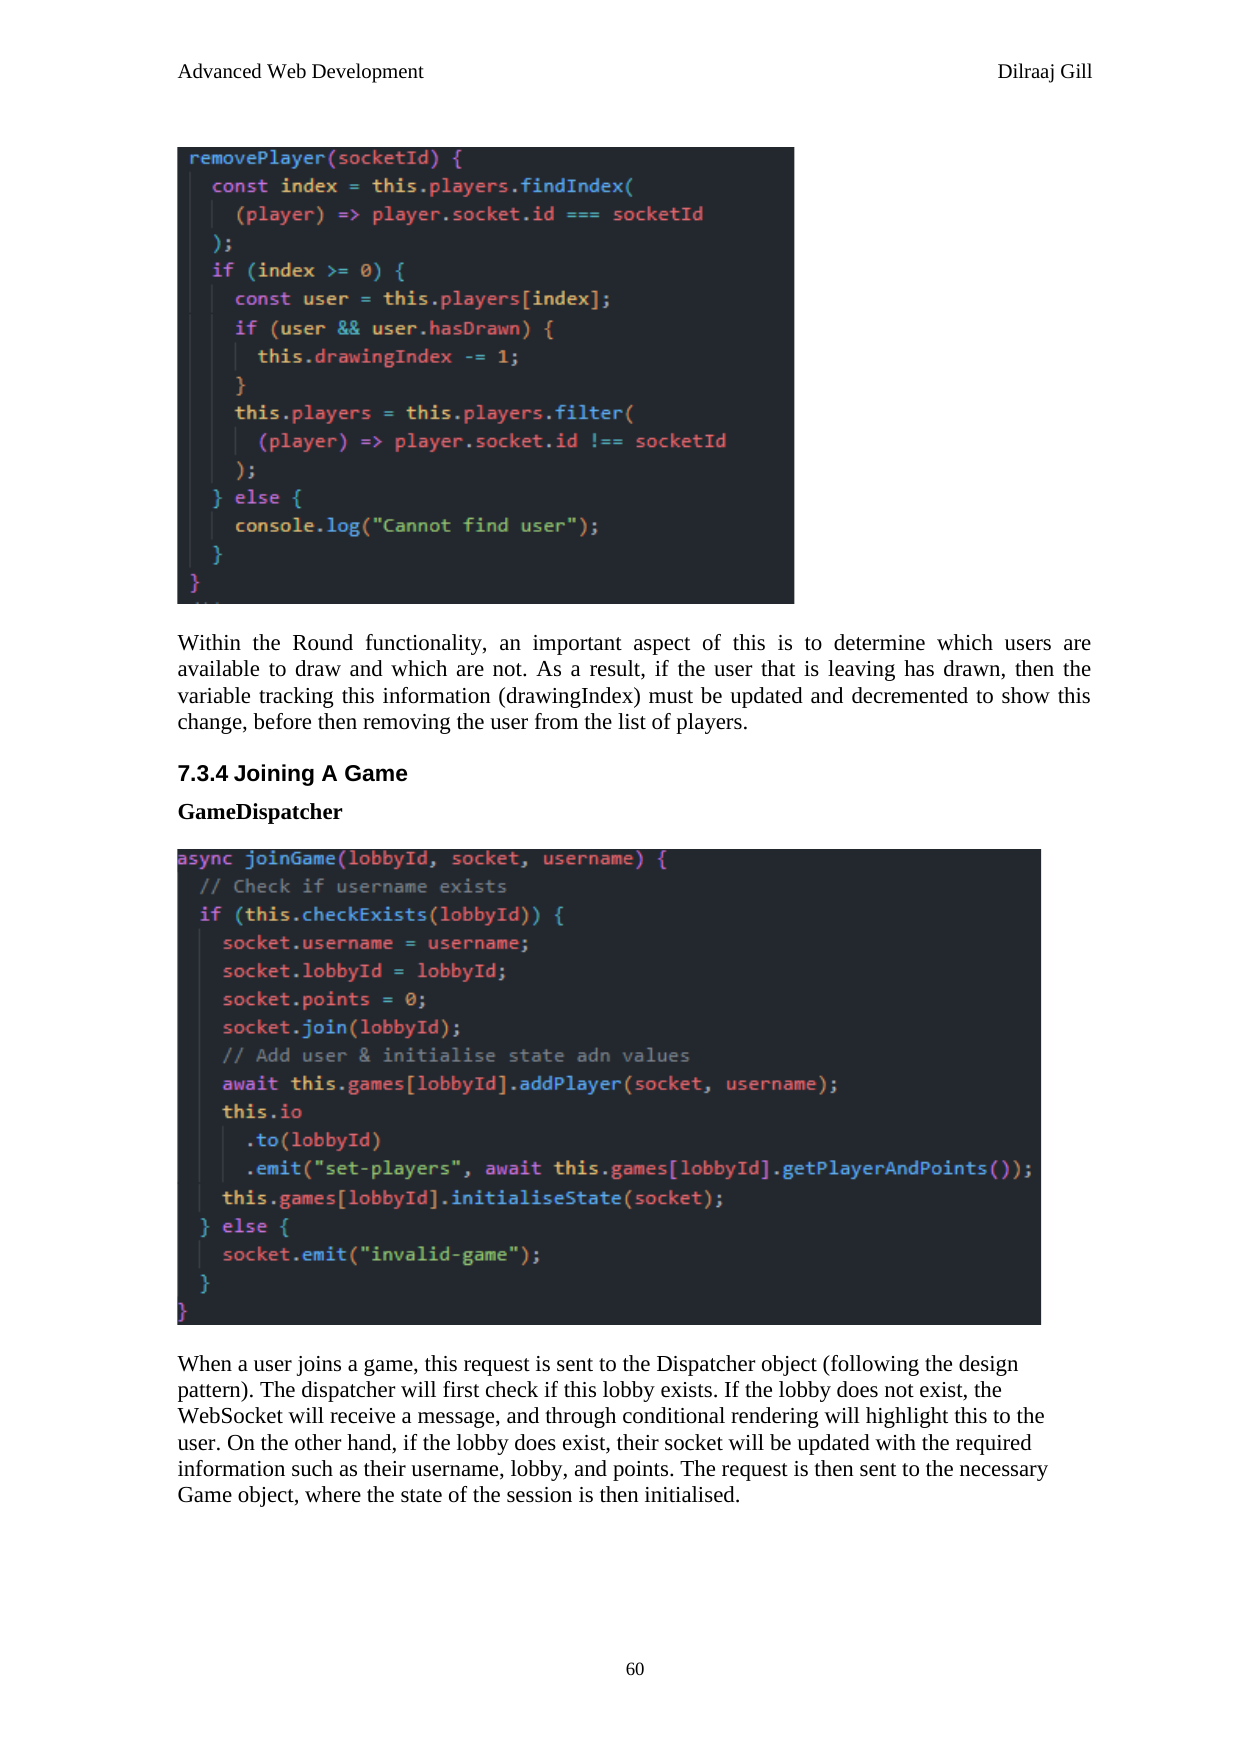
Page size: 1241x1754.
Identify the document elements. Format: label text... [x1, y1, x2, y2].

text GameDispatcher [177, 798, 1092, 825]
picture [177, 147, 795, 604]
subtitle Joining A Game [177, 759, 1092, 786]
text When a user joins a game, this request is sent to the Dispatcher object (following the design pattern). The dispatcher will first check if this lobby exists. If the lobby does not exist, the WebSocket will receive a message, and through conditional rendering will highlight this to the user. On the other hand, if the lobby does exist, their socket will be updated with the required information such as their username, lobby, and points. The request is then sent to the necessary Game object, where the state of the session is then initialised. [177, 1350, 1092, 1508]
text Within the Round functionality, an important aspect of this is to determine which users are available to draw and which are not. As a result, if the user that is leaving has drawn, then the variable tracking this information (drawingIndex) must be updated and decremented to show this change, before then removing the user from the list of players. [177, 629, 1092, 734]
picture [177, 849, 1042, 1325]
